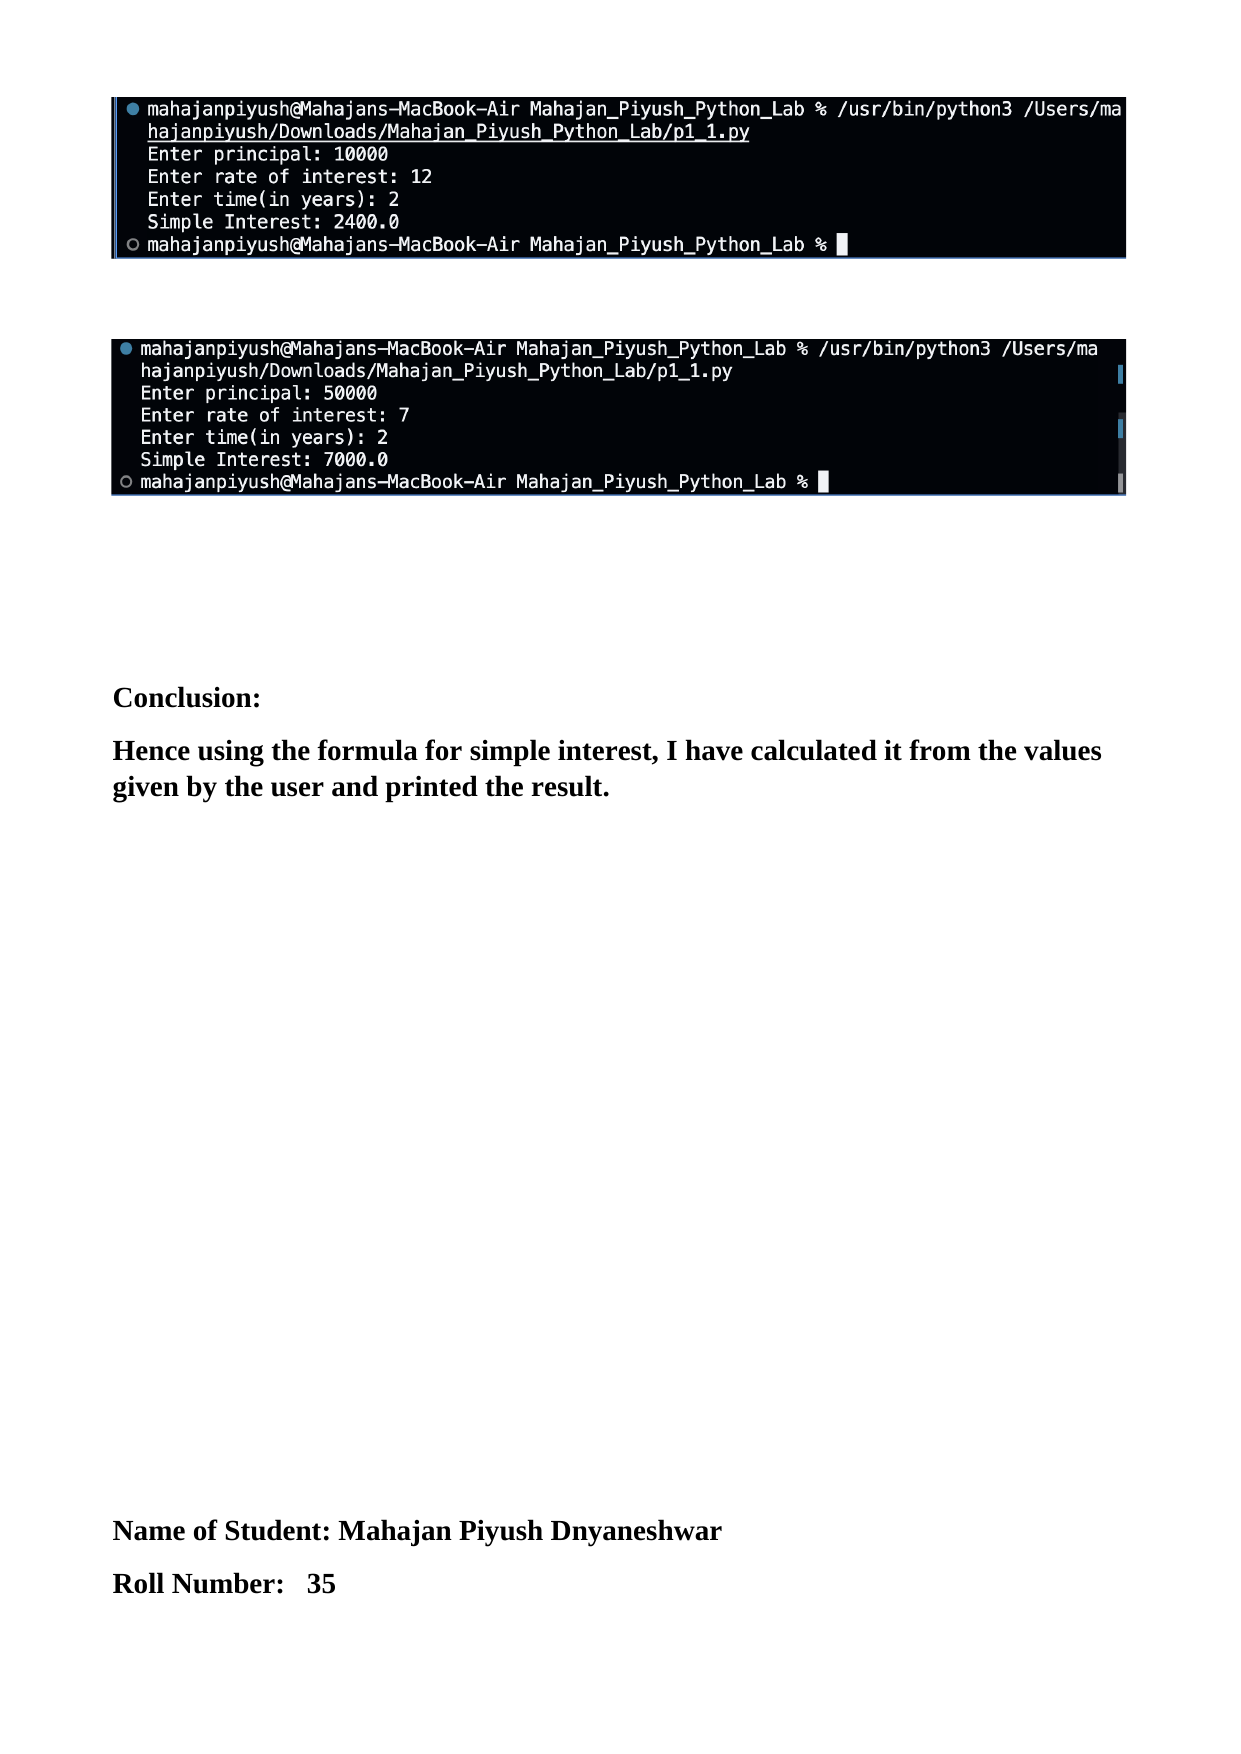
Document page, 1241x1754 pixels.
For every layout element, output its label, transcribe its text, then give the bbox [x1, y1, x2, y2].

picture [111, 339, 1127, 496]
text Name of Student: Mahajan Piyush Dnyaneshwar [112, 1513, 1128, 1547]
text Roll Number: 35 [112, 1566, 1128, 1600]
picture [111, 97, 1127, 259]
text Hence using the formula for simple interest, I have calculated it from the values given by the user and printed the result. [112, 733, 1128, 802]
text Conclusion: [112, 680, 1128, 713]
